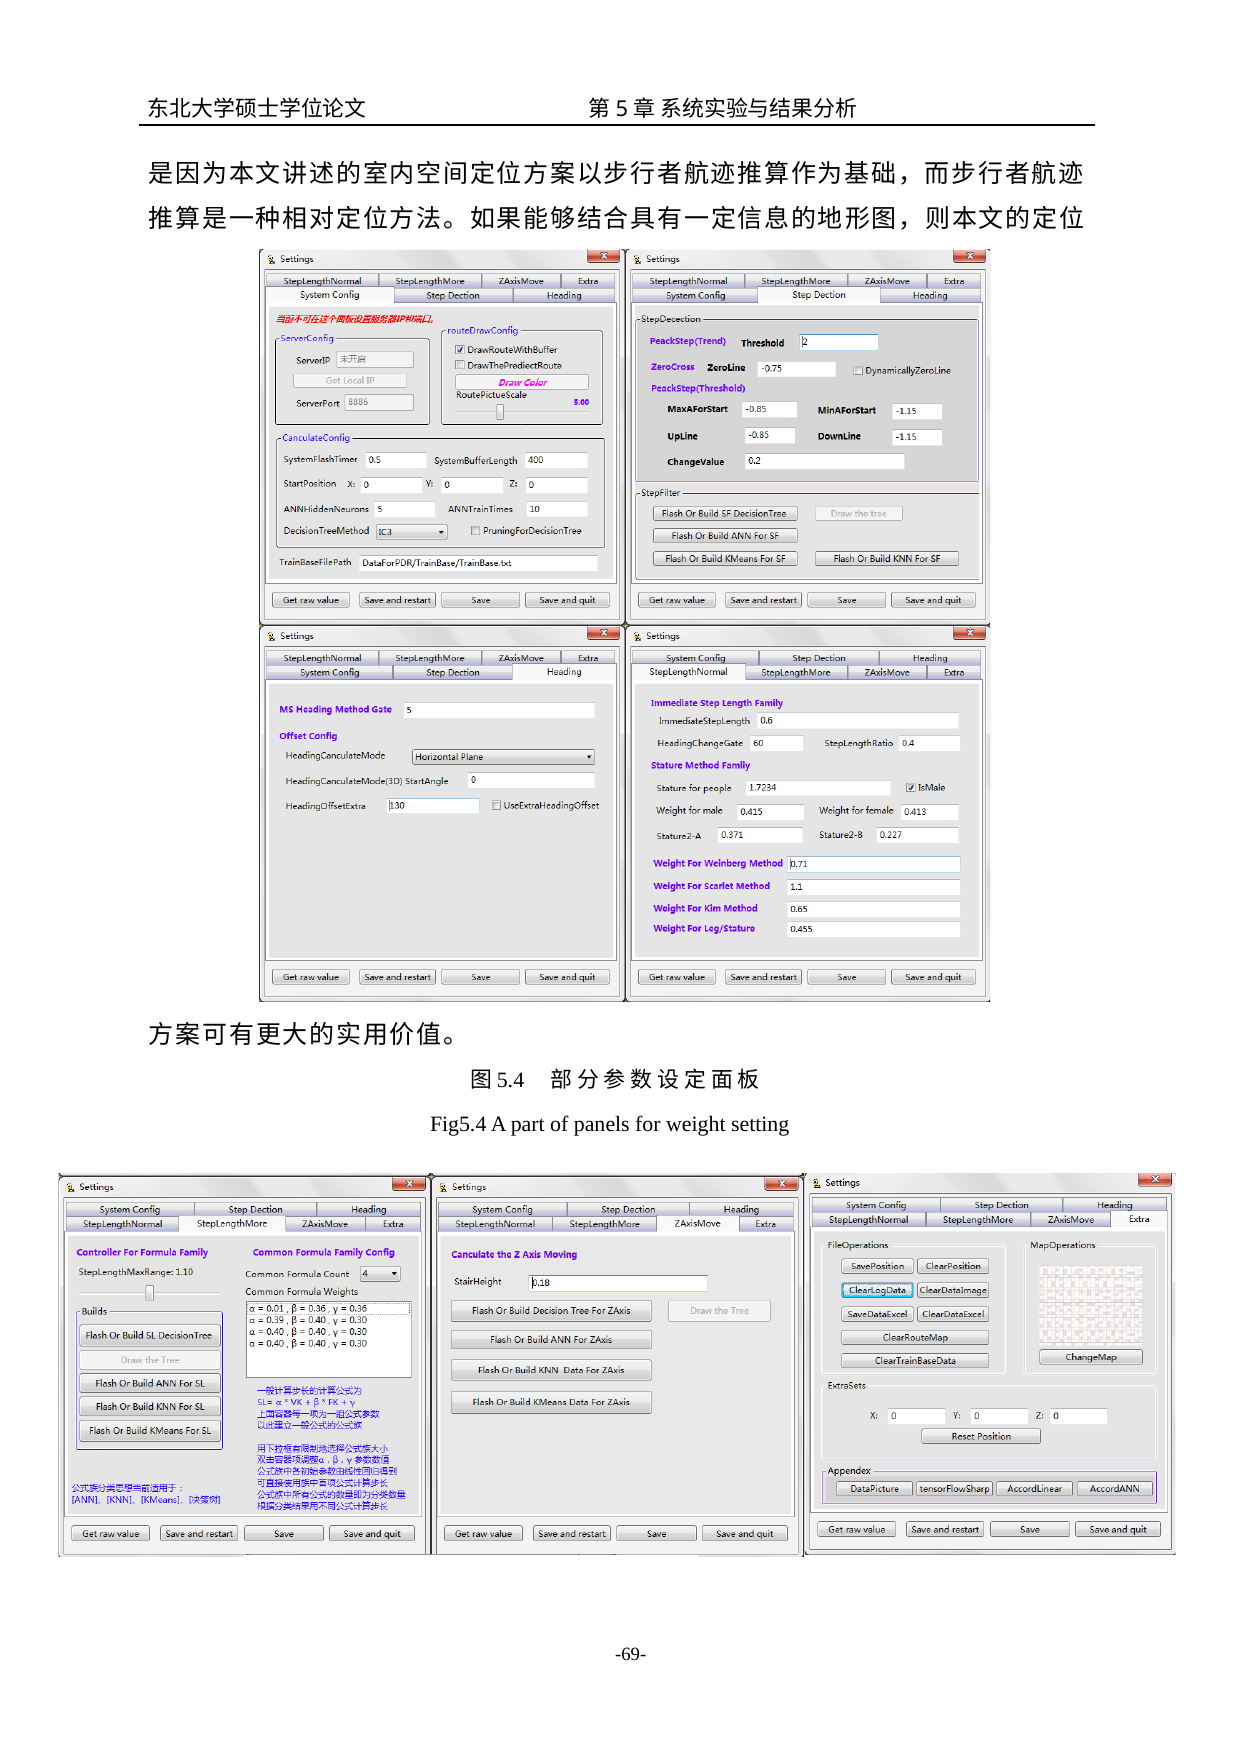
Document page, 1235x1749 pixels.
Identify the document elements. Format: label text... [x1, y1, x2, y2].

text Fig5.4 A part of panels for weight setting [149, 1101, 1086, 1146]
picture [259, 249, 991, 1002]
picture [58, 1173, 1176, 1557]
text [149, 149, 1086, 1055]
text 图5.4 部分参数设定面板 [149, 1055, 1086, 1101]
